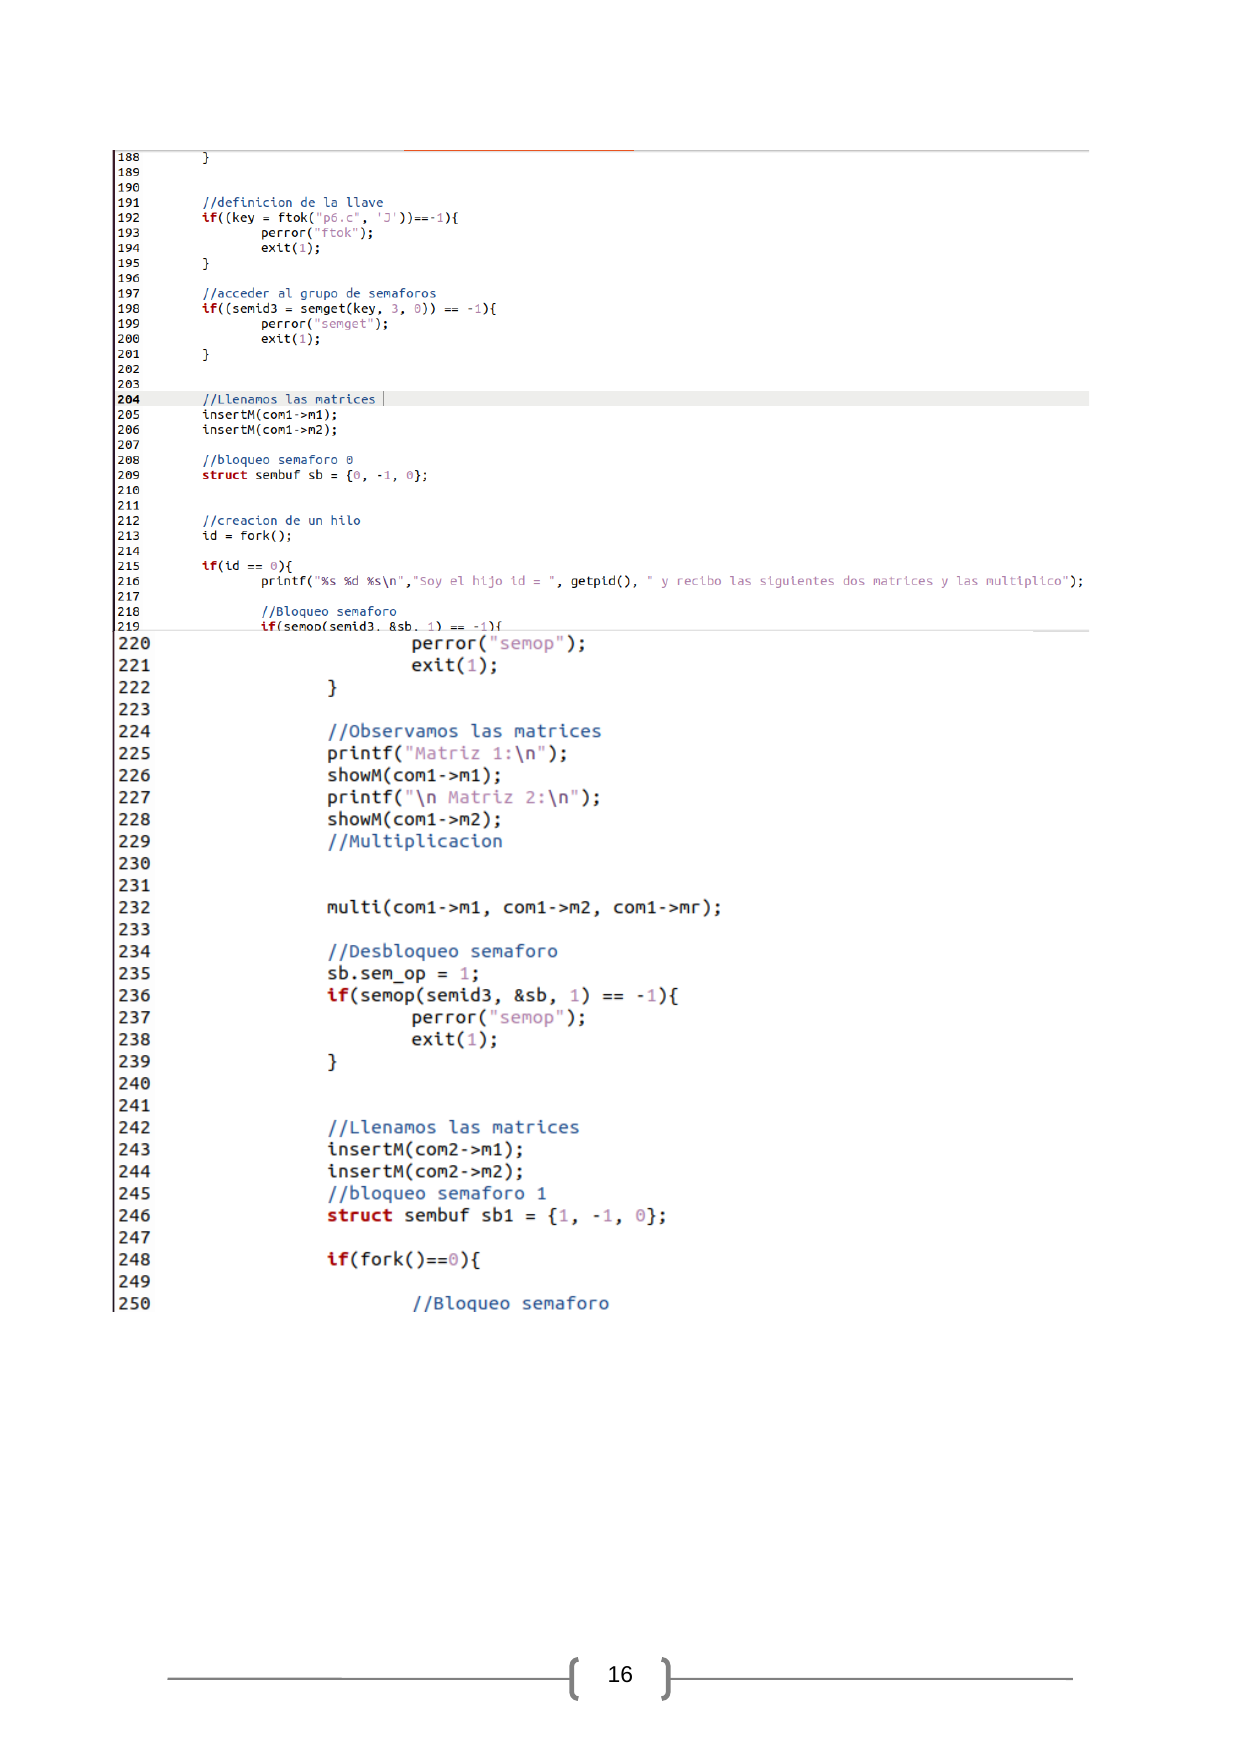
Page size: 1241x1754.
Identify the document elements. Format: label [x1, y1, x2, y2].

picture [112, 150, 1090, 1312]
